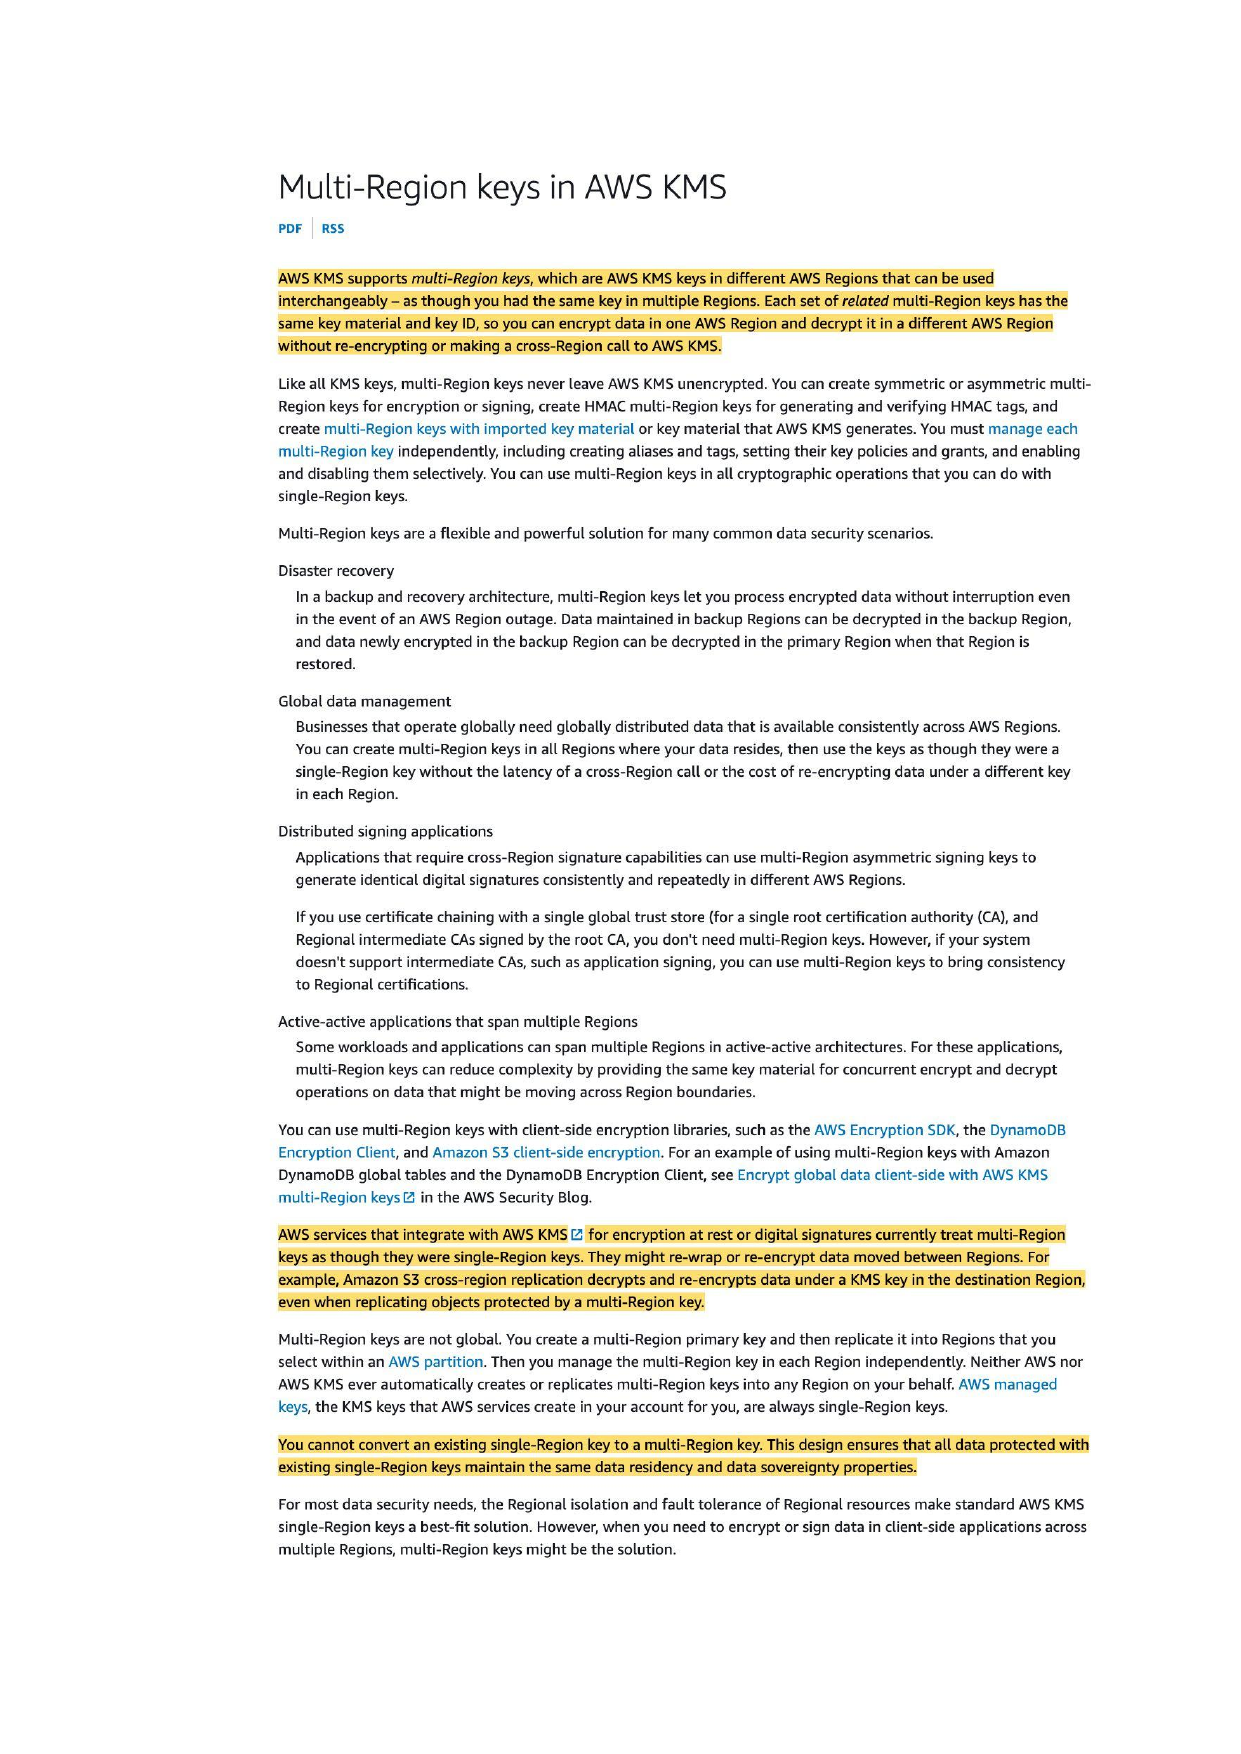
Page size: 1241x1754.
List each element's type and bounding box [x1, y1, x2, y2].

picture [225, 150, 1166, 1571]
